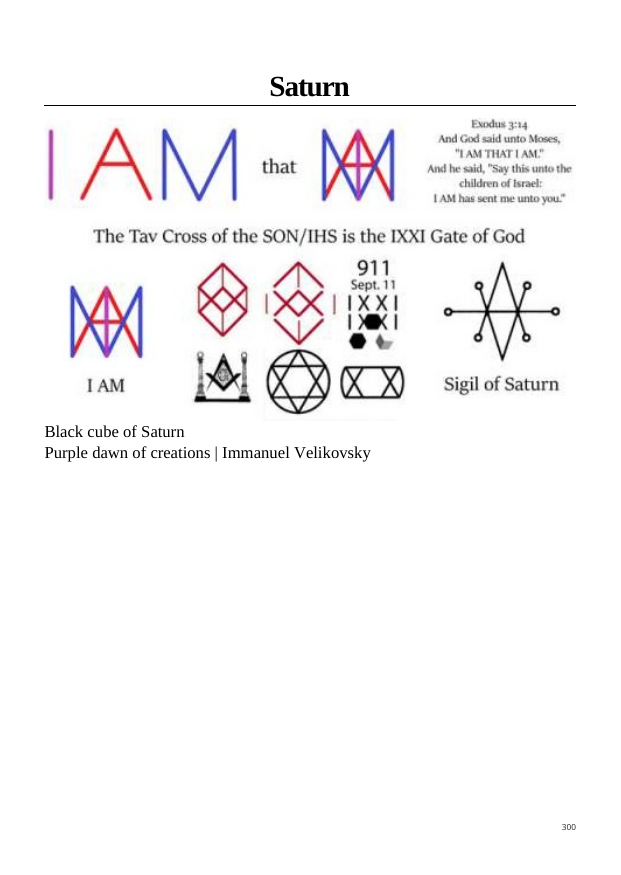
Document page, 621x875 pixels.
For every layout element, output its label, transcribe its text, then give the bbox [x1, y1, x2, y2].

text Purple dawn of creations | Immanuel Velikovsky [44, 442, 576, 462]
picture [44, 118, 576, 421]
subtitle Saturn [44, 69, 576, 105]
text Black cube of Saturn [44, 422, 576, 441]
